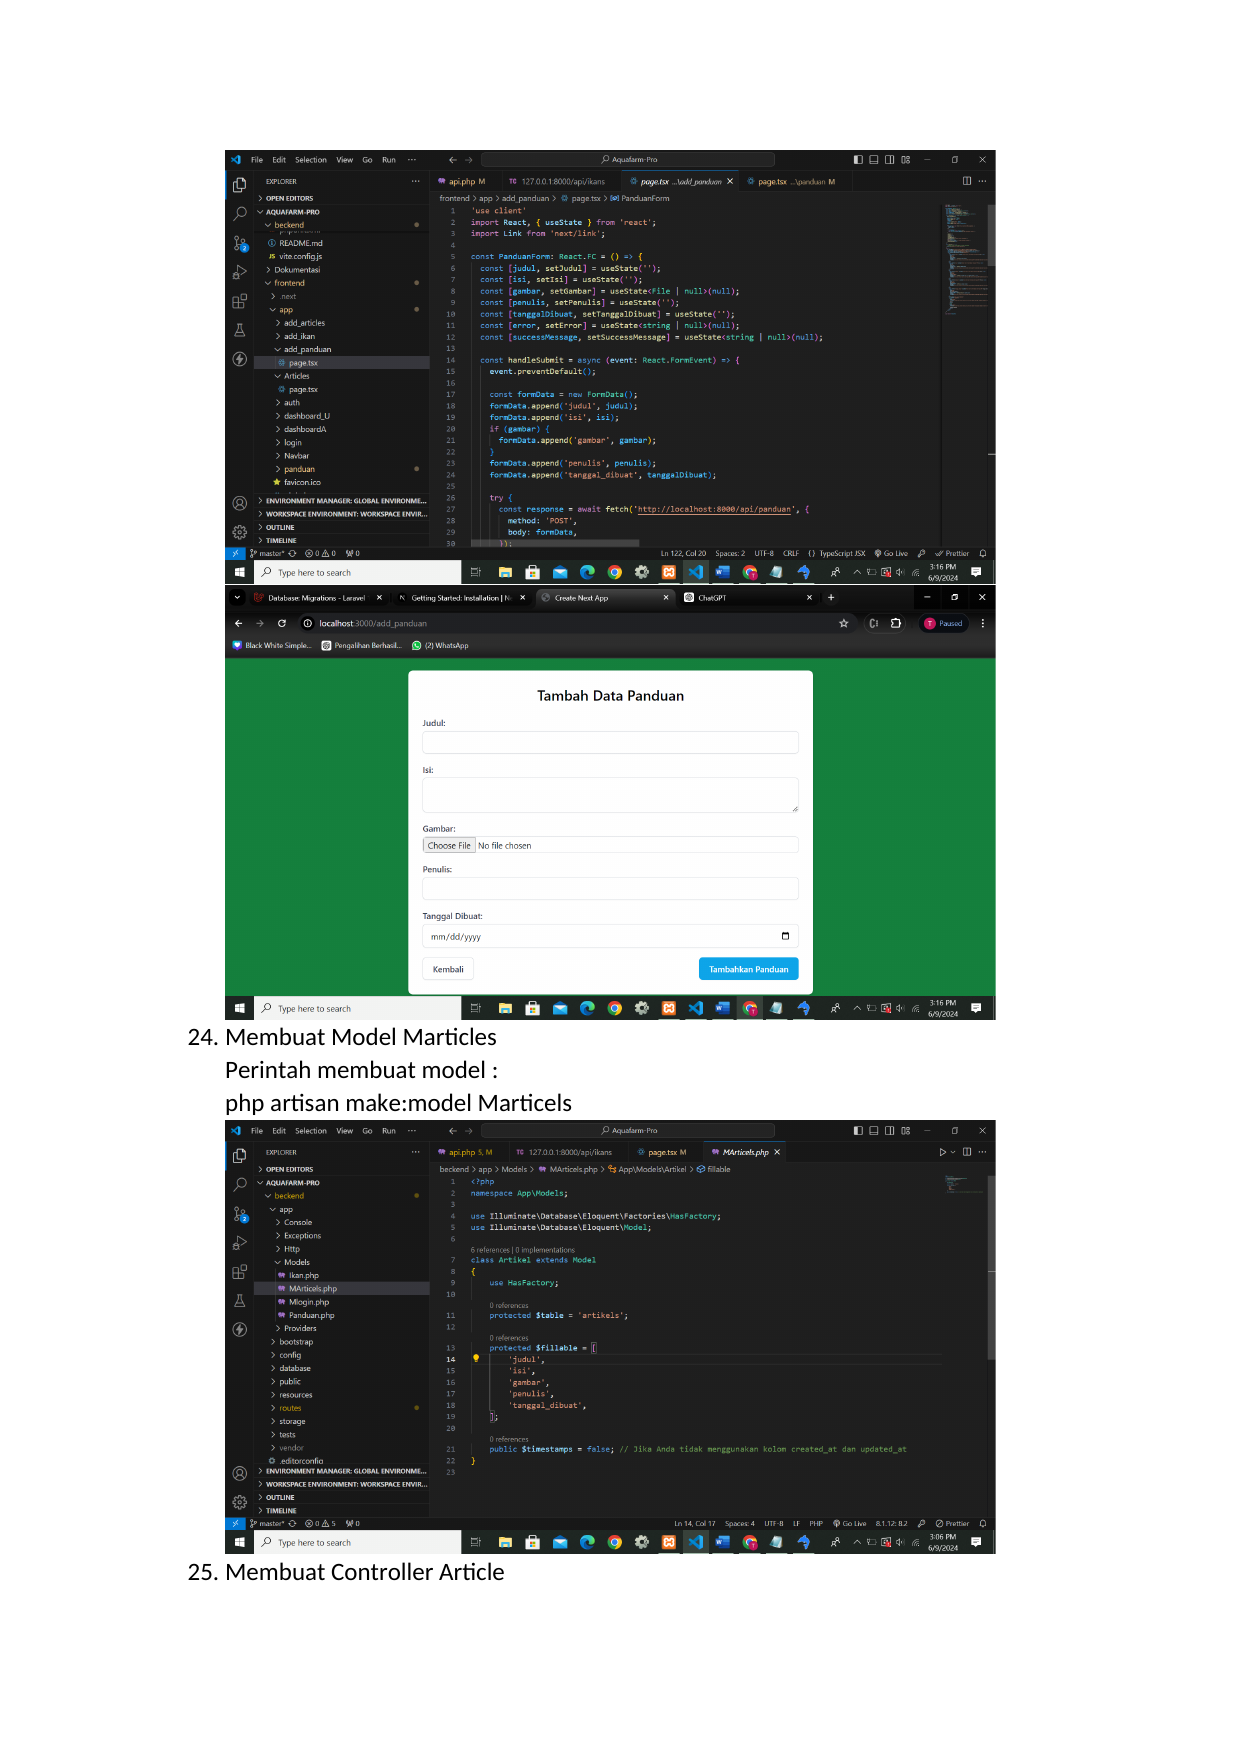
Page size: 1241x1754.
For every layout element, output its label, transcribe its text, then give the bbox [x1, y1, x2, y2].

picture [225, 150, 996, 584]
picture [225, 1120, 996, 1554]
picture [225, 585, 996, 1020]
list php artisan make:model Marticels [225, 1087, 1090, 1118]
list Perintah membuat model : [225, 1054, 1090, 1085]
list Membuat Controller Article [187, 1556, 1090, 1586]
list Membuat Model Marticles [187, 1021, 1090, 1052]
